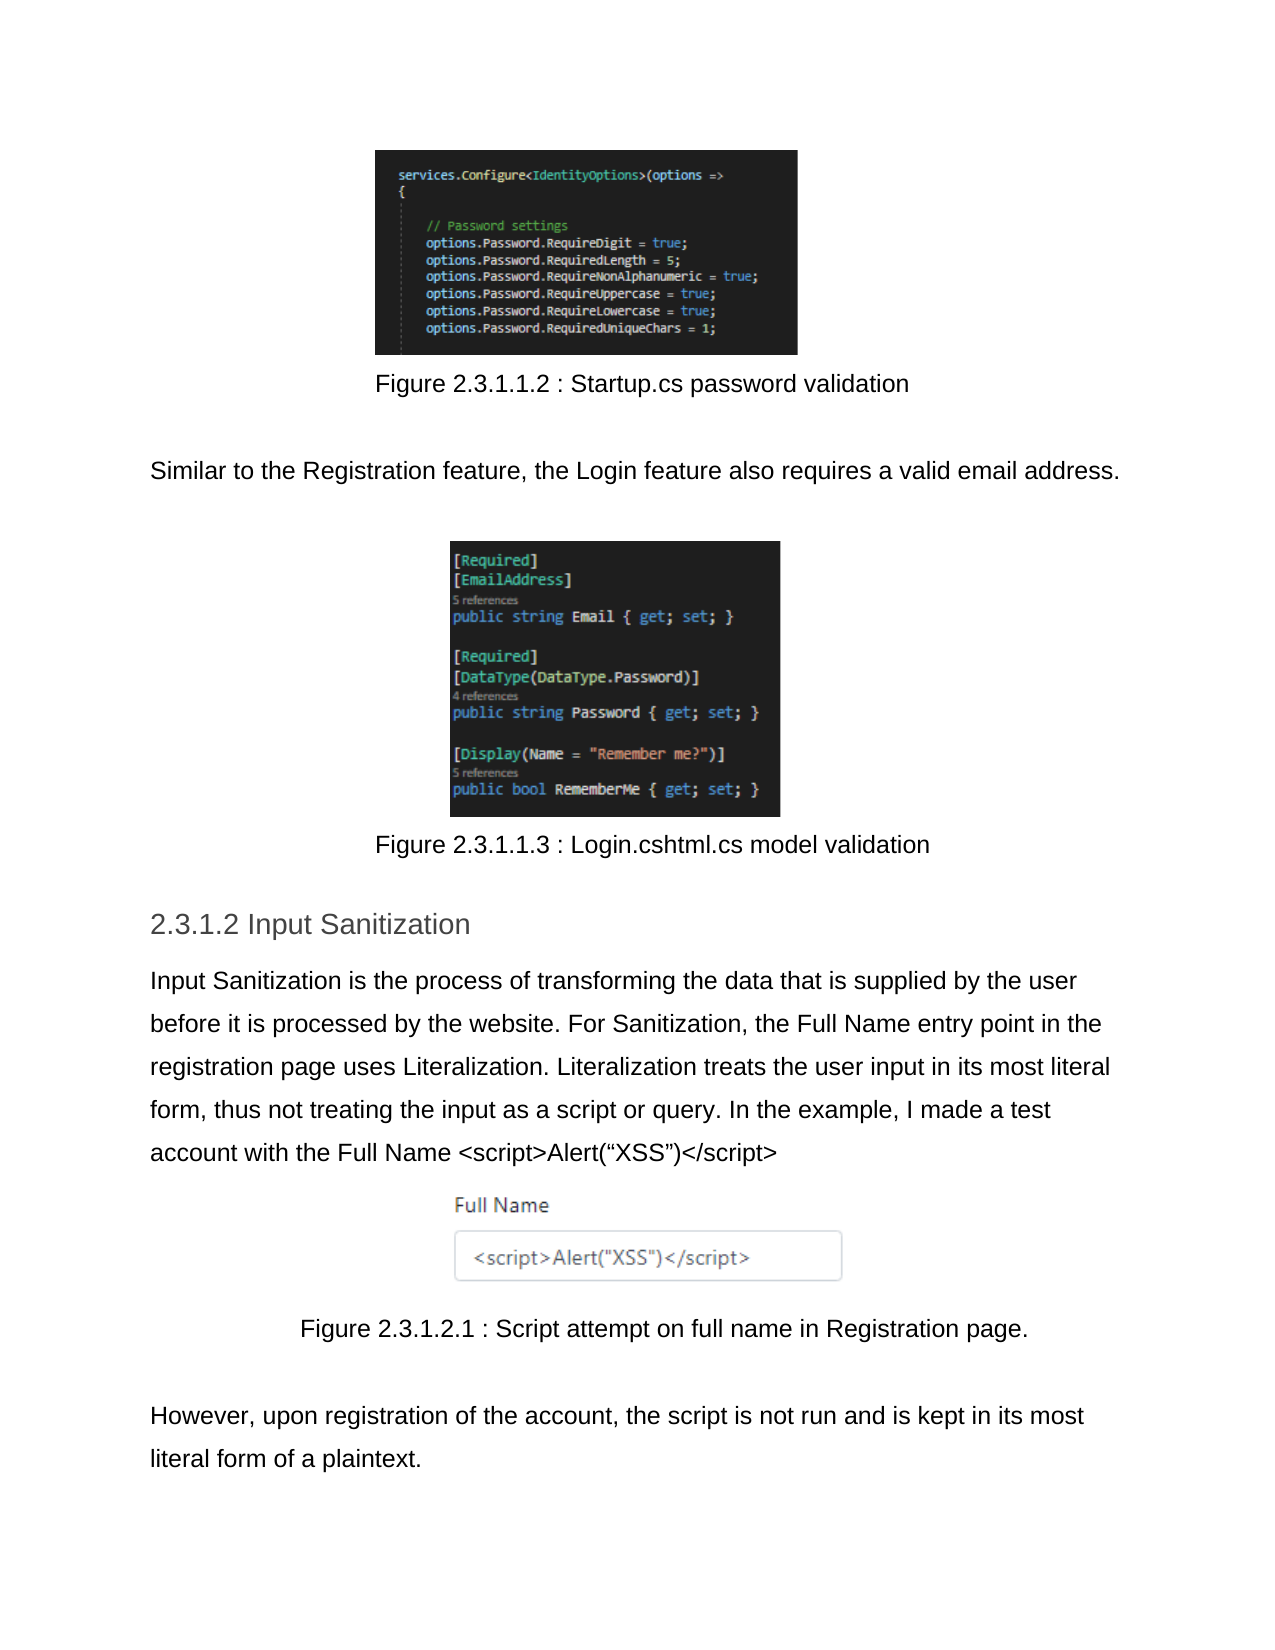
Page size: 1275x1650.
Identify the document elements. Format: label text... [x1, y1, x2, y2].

picture [450, 541, 781, 817]
text Figure 2.3.1.1.3 : Login.cshtml.cs model validation [300, 831, 1125, 859]
text Similar to the Registration feature, the Login feature also requires a valid email address. [150, 456, 1125, 484]
picture [450, 1181, 874, 1301]
text Figure 2.3.1.1.2 : Startup.cs password validation [300, 369, 1125, 398]
text Input Sanitization is the process of transforming the data that is supplied by the user before it is processed by the website. For Sanitization, the Full Name entry point in the registration page uses Literalization. Literalization treats the user input in its most literal form, thus not treating the input as a script or query. In the example, I made a test account with the Full Name <script>Alert(“XSS”)</script> [150, 966, 1125, 1167]
subtitle 2.3.1.2 Input Sanitization [150, 907, 1125, 941]
picture [375, 150, 798, 355]
text Figure 2.3.1.2.1 : Script attempt on full name in Registration page. [225, 1314, 1125, 1343]
text However, upon registration of the account, the script is not run and is kept in its most literal form of a plaintext. [150, 1401, 1125, 1473]
